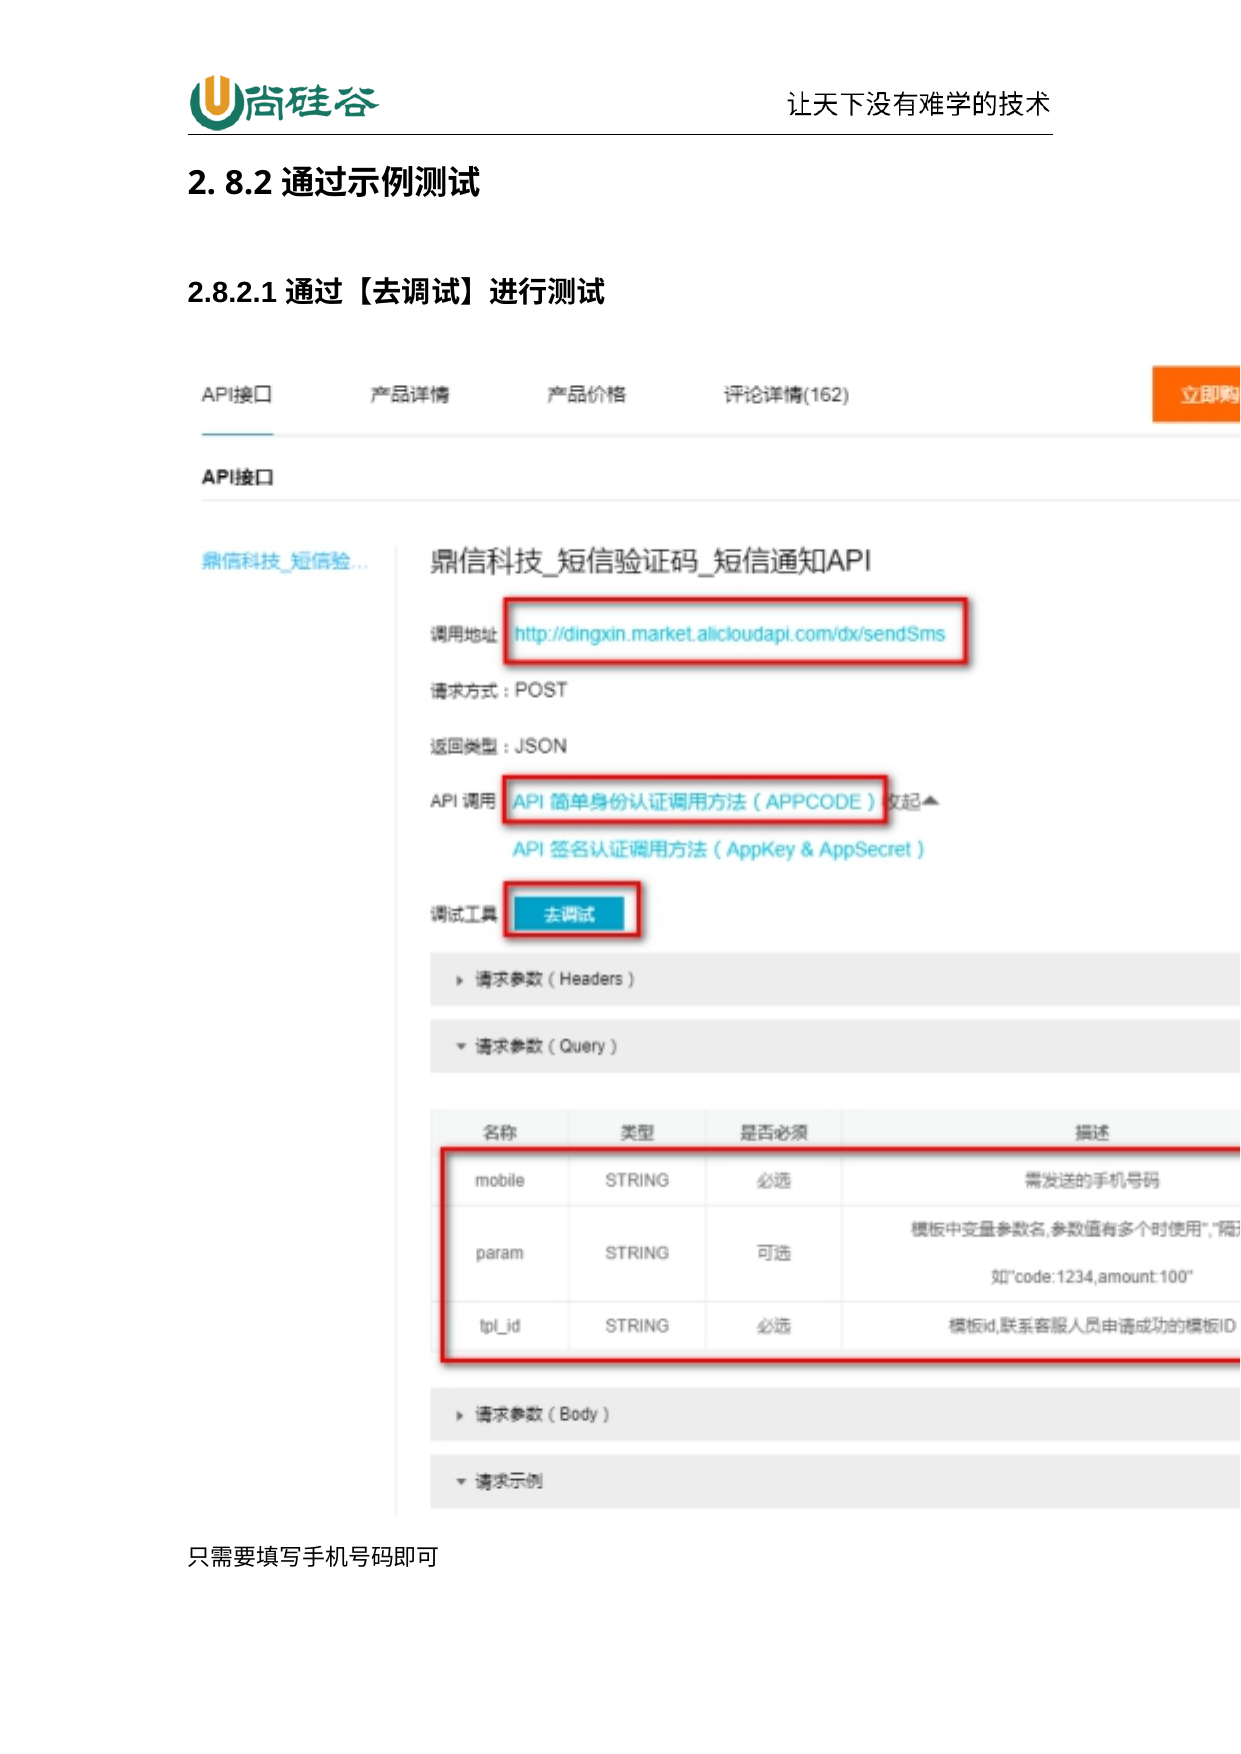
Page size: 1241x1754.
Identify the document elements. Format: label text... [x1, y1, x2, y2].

subtitle 2.8.2.1 通过【去调试】进行测试 [187, 269, 1053, 311]
subtitle 2. 8.2 通过示例测试 [187, 156, 1053, 204]
picture [187, 364, 1241, 1519]
text 只需要填写手机号码即可 [187, 1539, 1053, 1572]
picture [187, 73, 1053, 132]
